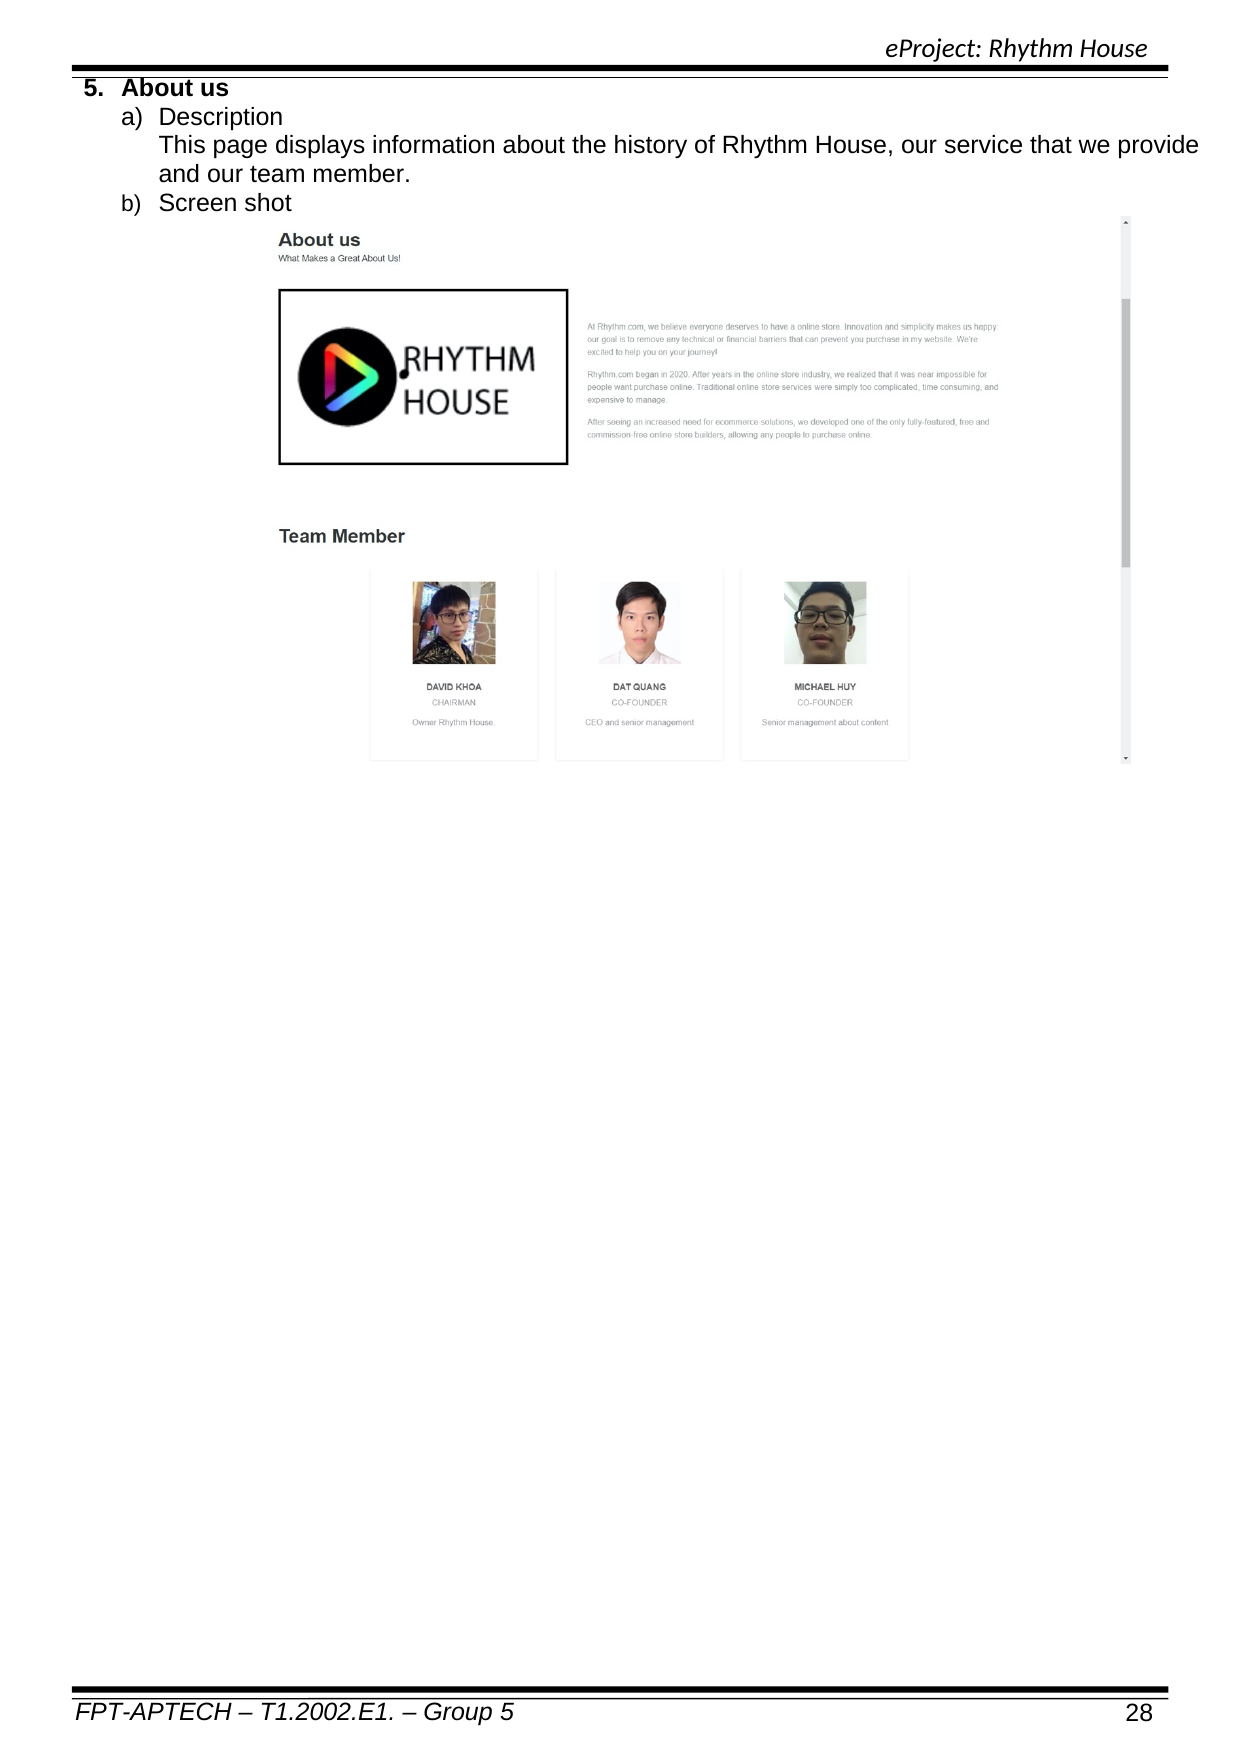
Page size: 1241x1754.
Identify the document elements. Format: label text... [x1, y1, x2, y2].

list This page displays information about the history of Rhythm House, our service that we provide and our team member. [158, 130, 1203, 188]
picture [158, 216, 1131, 764]
list Description [121, 102, 1203, 130]
list About us [83, 73, 1203, 102]
